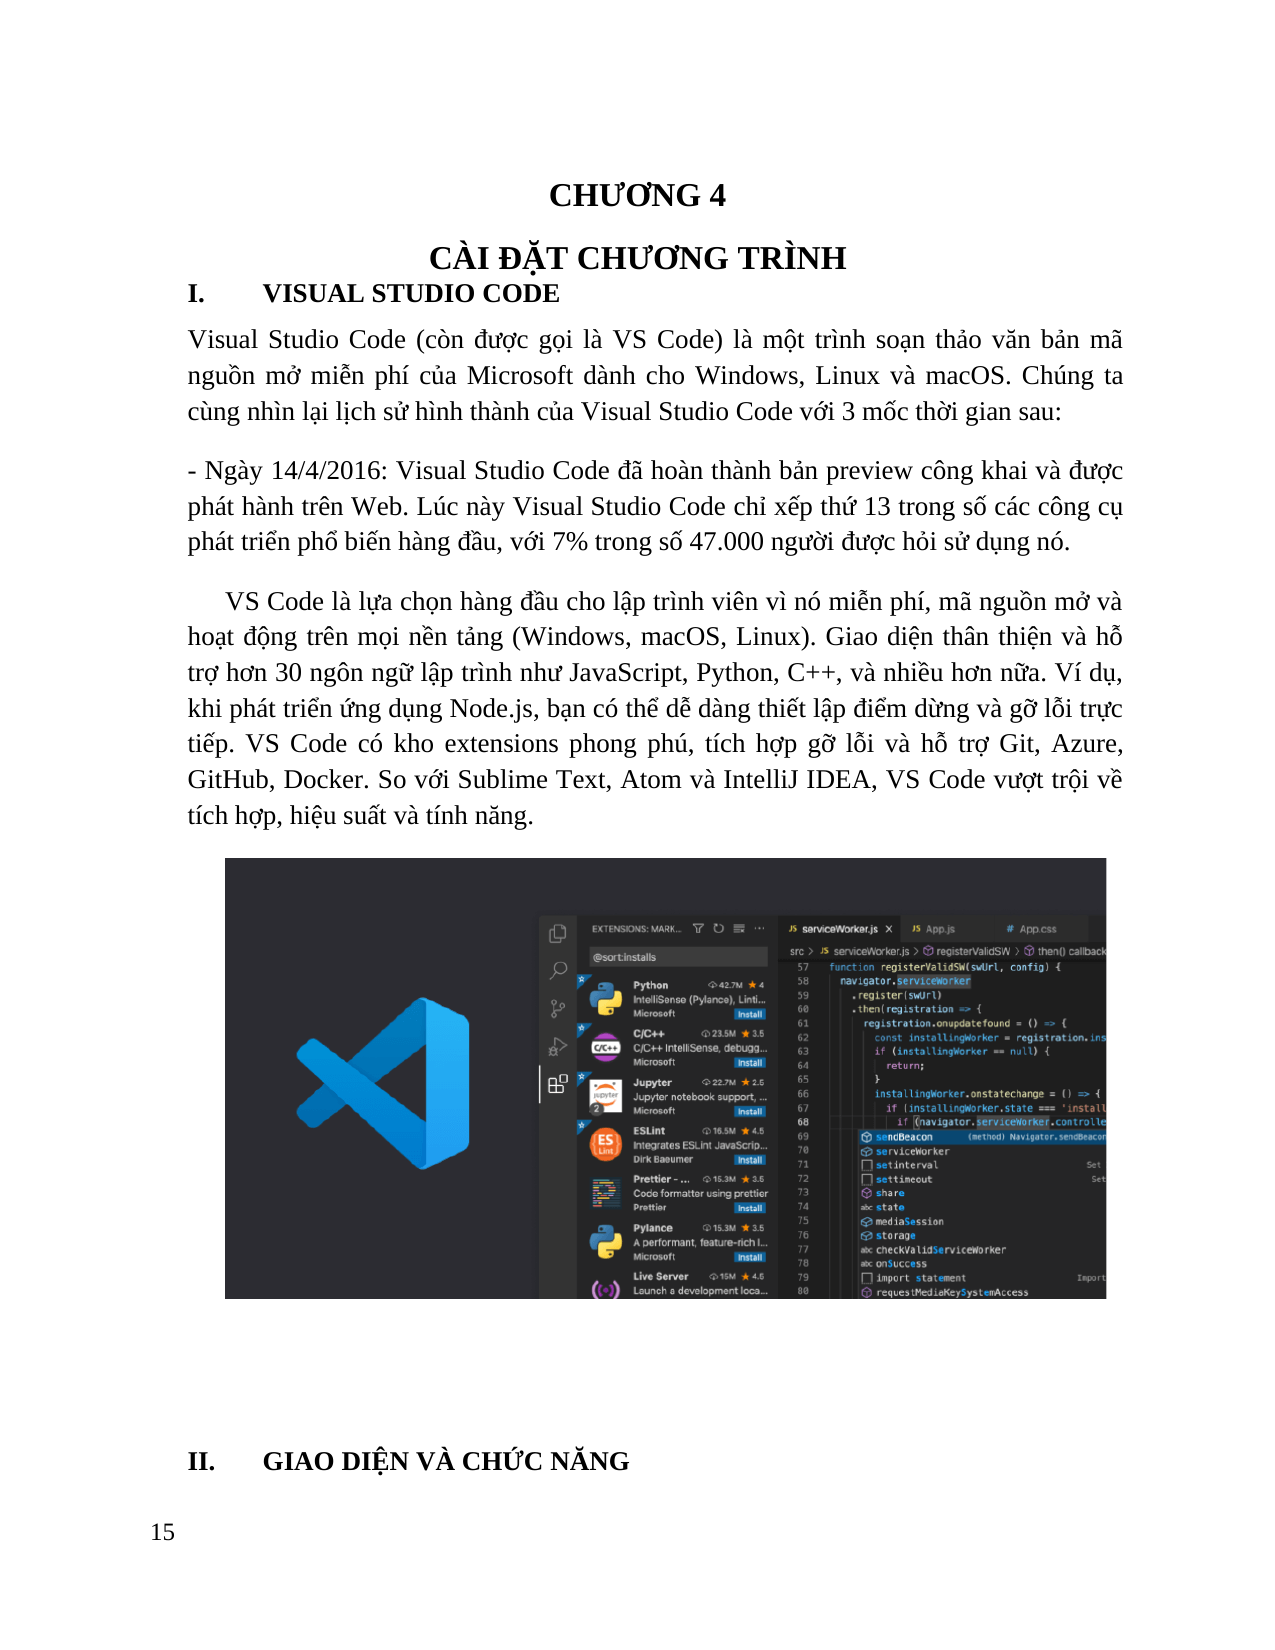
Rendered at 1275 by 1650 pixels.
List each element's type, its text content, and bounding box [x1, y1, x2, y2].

text Visual Studio Code (còn được gọi là VS Code) là một trình soạn thảo văn bản mã nguồn mở miễn phí của Microsoft dành cho Windows, Linux và macOS. Chúng ta cùng nhìn lại lịch sử hình thành của Visual Studio Code với 3 mốc thời gian sau: [187, 323, 1125, 426]
list GIAO DIỆN VÀ CHỨC NĂNG [187, 1445, 1125, 1476]
text - Ngày 14/4/2016: Visual Studio Code đã hoàn thành bản preview công khai và được phát hành trên Web. Lúc này Visual Studio Code chỉ xếp thứ 13 trong số các công cụ phát triển phổ biến hàng đầu, với 7% trong số 47.000 người được hỏi sử dụng nó. [187, 454, 1125, 557]
subtitle CÀI ĐẶT CHƯƠNG TRÌNH [150, 238, 1125, 277]
list VISUAL STUDIO CODE [187, 277, 1125, 308]
subtitle CHƯƠNG 4 [150, 175, 1125, 213]
text VS Code là lựa chọn hàng đầu cho lập trình viên vì nó miễn phí, mã nguồn mở và hoạt động trên mọi nền tảng (Windows, macOS, Linux). Giao diện thân thiện và hỗ trợ hơn 30 ngôn ngữ lập trình như JavaScript, Python, C++, và nhiều hơn nữa. Ví dụ, khi phát triển ứng dụng Node.js, bạn có thể dễ dàng thiết lập điểm dừng và gỡ lỗi trực tiếp. VS Code có kho extensions phong phú, tích hợp gỡ lỗi và hỗ trợ Git, Azure, GitHub, Docker. So với Sublime Text, Atom và IntelliJ IDEA, VS Code vượt trội về tích hợp, hiệu suất và tính năng. [187, 584, 1125, 830]
picture [225, 858, 1107, 1299]
